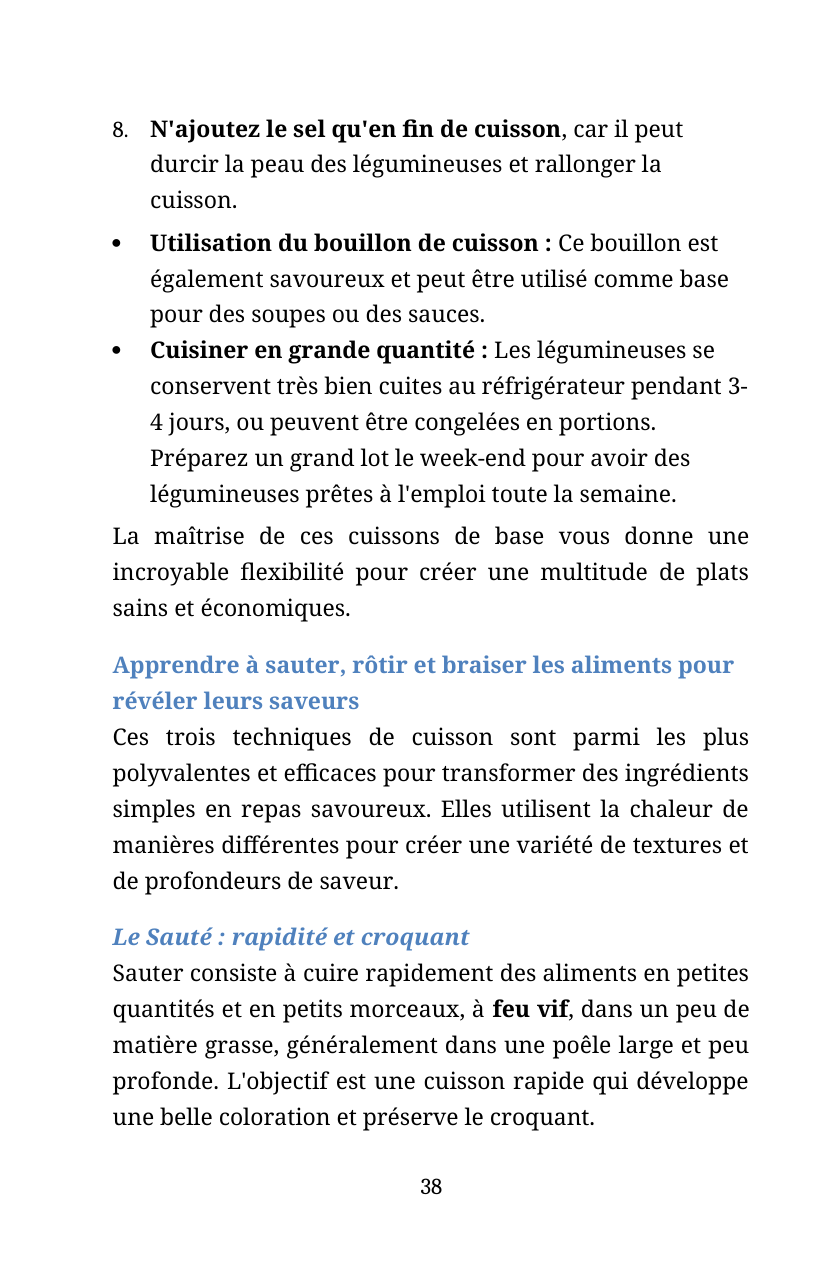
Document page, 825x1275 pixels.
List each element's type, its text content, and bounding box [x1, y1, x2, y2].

subtitle Apprendre à sauter, rôtir et braiser les aliments pour révéler leurs saveurs [112, 649, 750, 716]
list N'ajoutez le sel qu'en fin de cuisson, car il peut durcir la peau des légumineuses et rallonger la cuisson. [112, 112, 750, 216]
list Cuisiner en grande quantité : Les légumineuses se conservent très bien cuites au réfrigérateur pendant 3-4 jours, ou peuvent être congelées en portions. Préparez un grand lot le week-end pour avoir des légumineuses prêtes à l'emploi toute la semaine. [112, 334, 750, 509]
text Ces trois techniques de cuisson sont parmi les plus polyvalentes et efficaces pour transformer des ingrédients simples en repas savoureux. Elles utilisent la chaleur de manières différentes pour créer une variété de textures et de profondeurs de saveur. [112, 721, 750, 896]
subtitle Le Sauté : rapidité et croquant [112, 921, 750, 953]
text La maîtrise de ces cuissons de base vous donne une incroyable flexibilité pour créer une multitude de plats sains et économiques. [112, 520, 750, 623]
text Sauter consiste à cuire rapidement des aliments en petites quantités et en petits morceaux, à feu vif, dans un peu de matière grasse, généralement dans une poêle large et peu profonde. L'objectif est une cuisson rapide qui développe une belle coloration et préserve le croquant. [112, 957, 750, 1132]
list Utilisation du bouillon de cuisson : Ce bouillon est également savoureux et peut être utilisé comme base pour des soupes ou des sauces. [112, 227, 750, 330]
